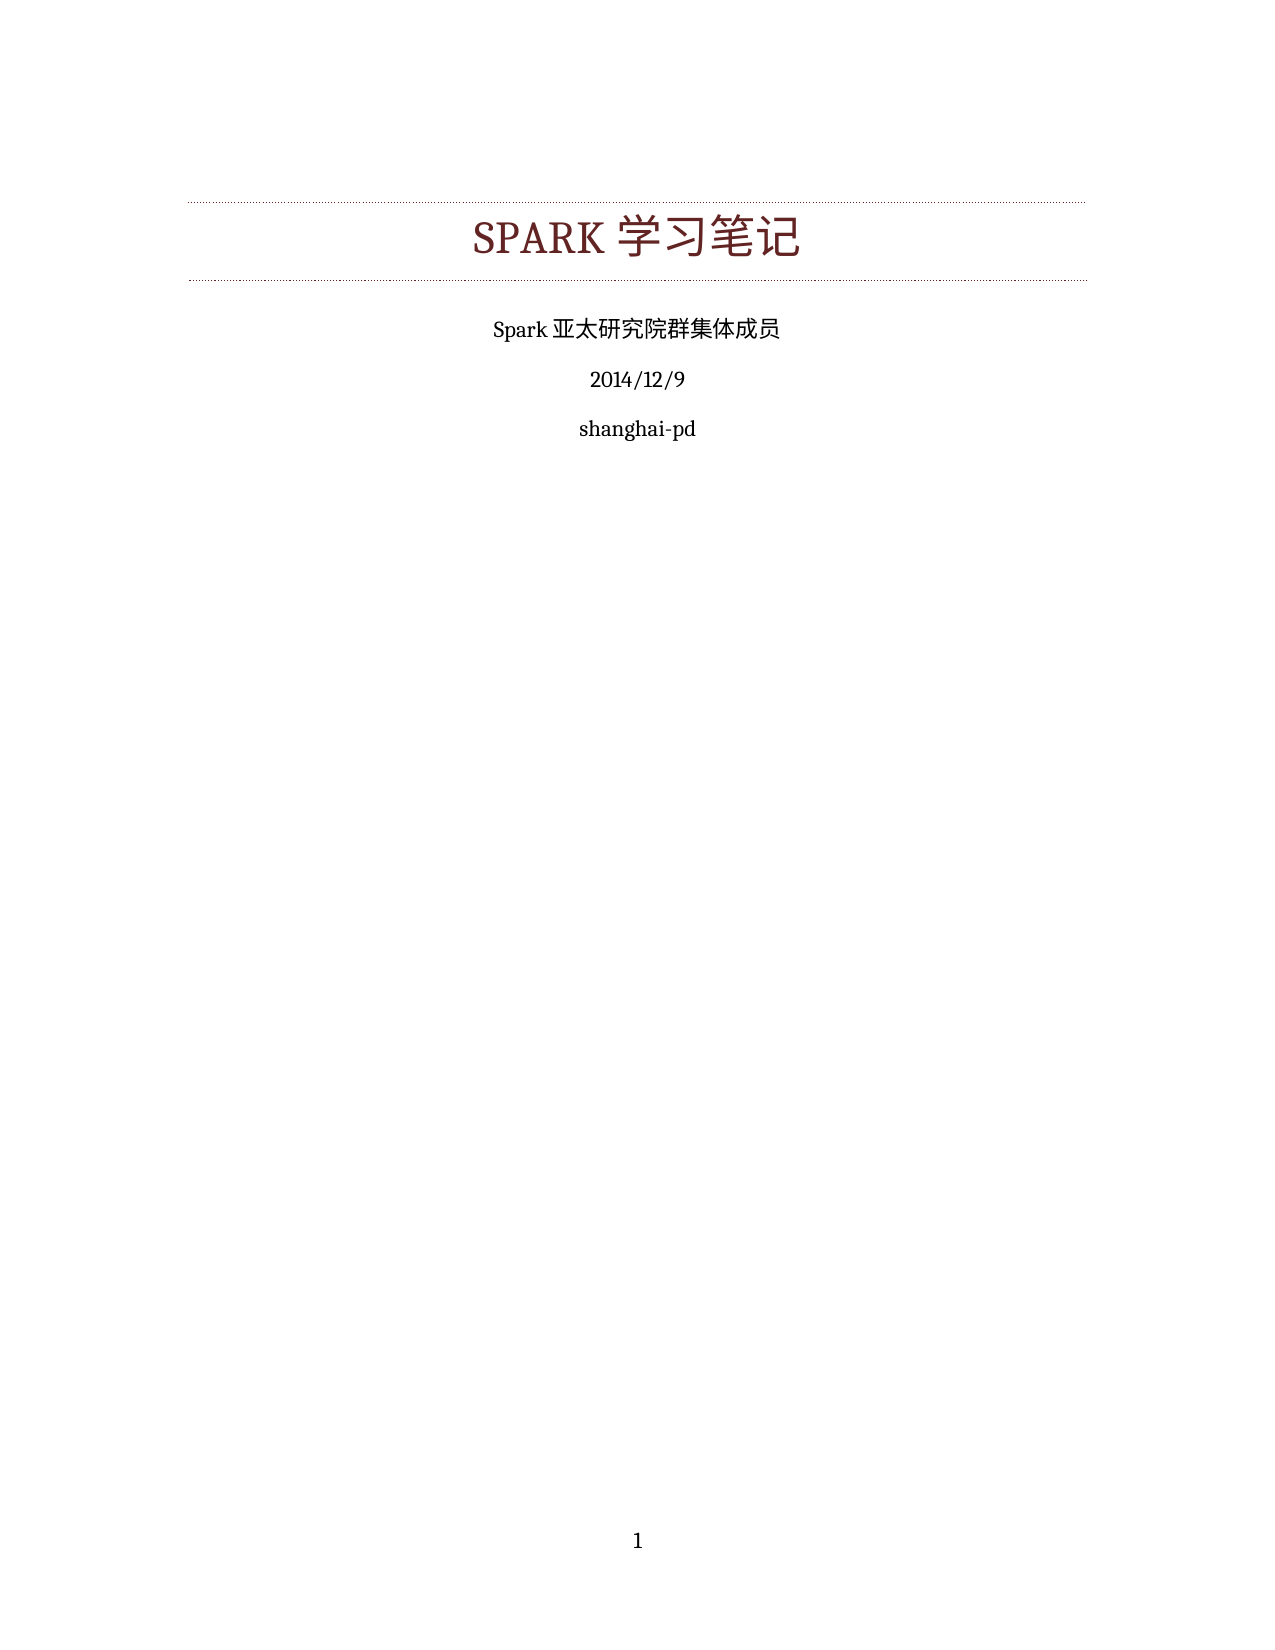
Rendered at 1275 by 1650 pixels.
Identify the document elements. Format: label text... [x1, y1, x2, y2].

title Spark 学习笔记 [187, 202, 1087, 280]
text shanghai-pd [187, 415, 1087, 442]
text Spark亚太研究院群集体成员 [187, 311, 1087, 344]
text 2014/12/9 [187, 367, 1087, 393]
